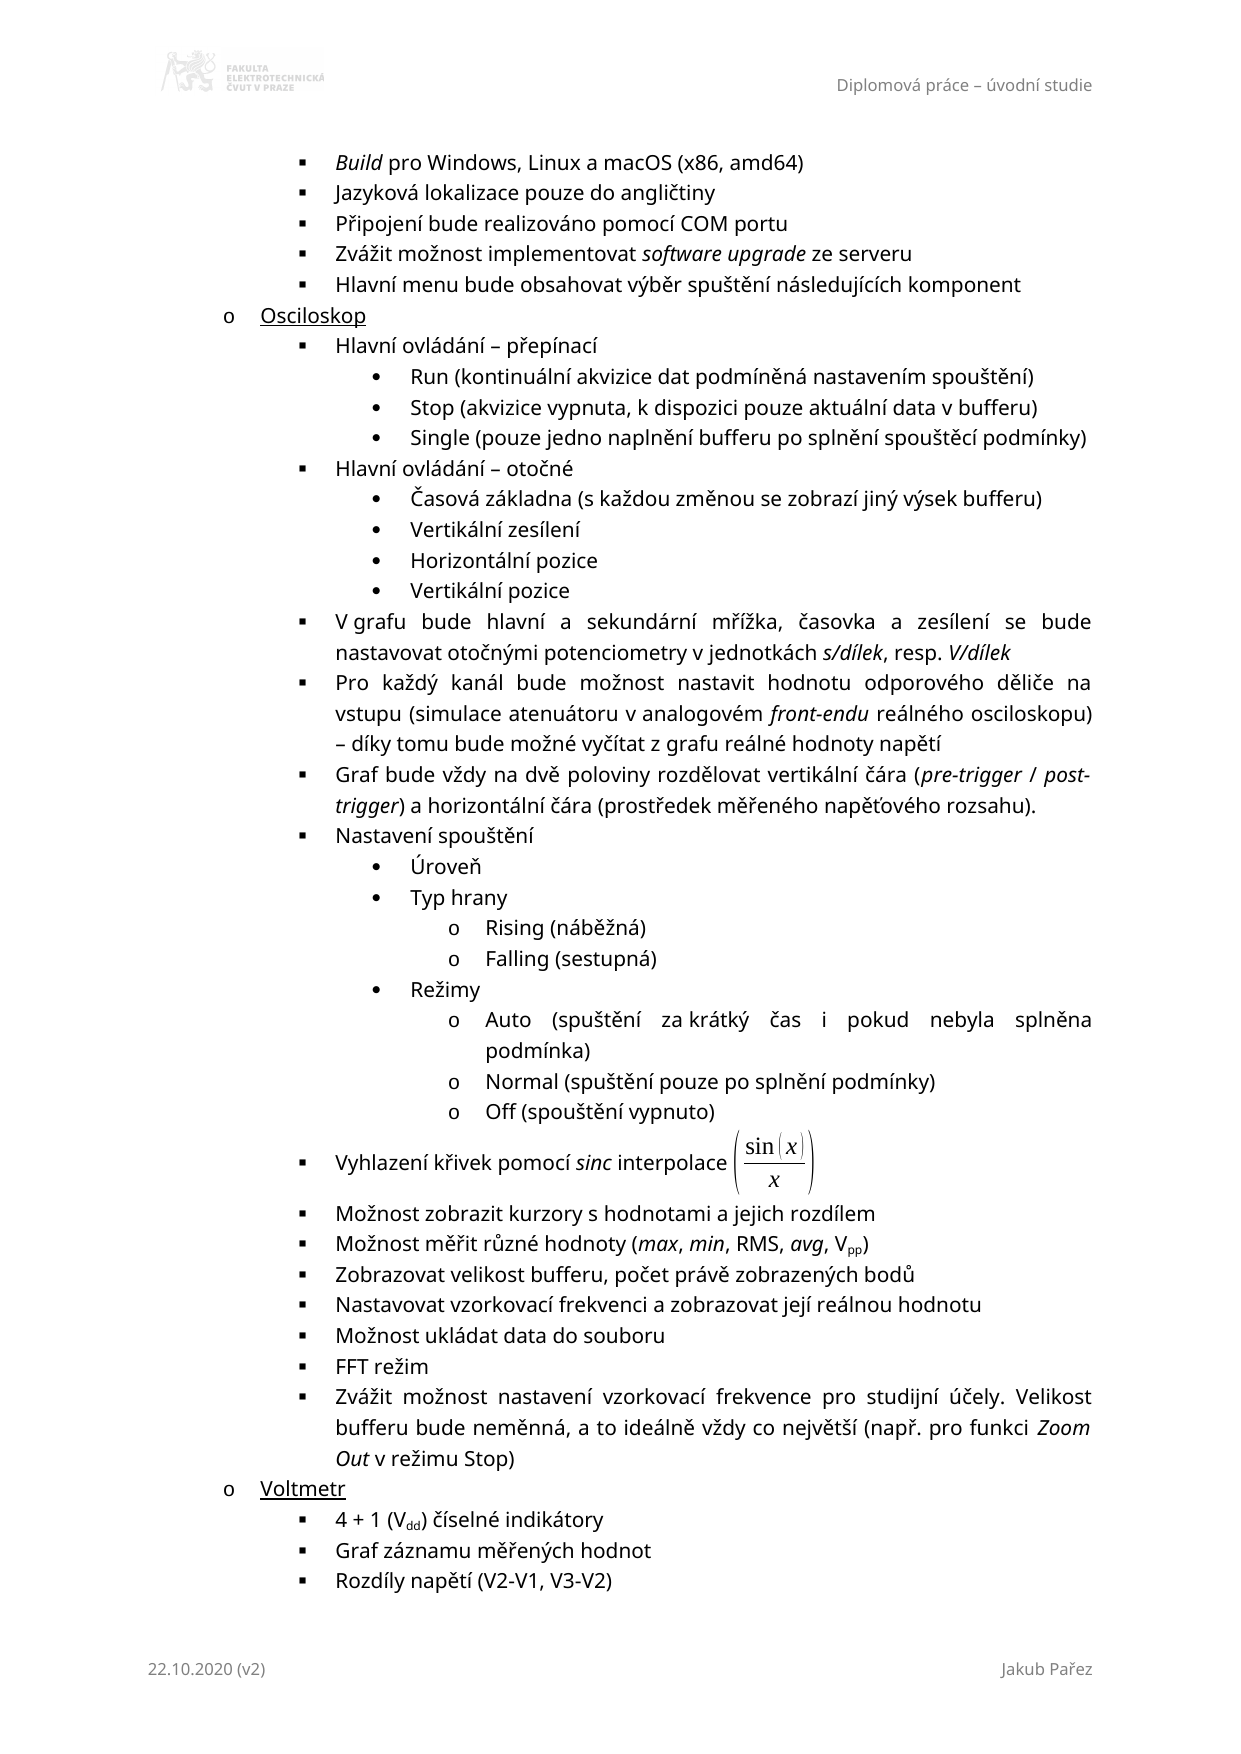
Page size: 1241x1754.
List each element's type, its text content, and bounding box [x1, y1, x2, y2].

list Zvážit možnost nastavení vzorkovací frekvence pro studijní účely. Velikost bufferu bude neměnná, a to ideálně vždy co největší (např. pro funkci Zoom Out v režimu Stop) [298, 1382, 1093, 1472]
list Voltmetr [223, 1474, 1093, 1503]
list Typ hrany [373, 883, 1093, 911]
list Časová základna (s každou změnou se zobrazí jiný výsek bufferu) [373, 484, 1093, 513]
list Graf bude vždy na dvě poloviny rozdělovat vertikální čára (pre-trigger / post-trigger) a horizontální čára (prostředek měřeného napěťového rozsahu). [298, 760, 1093, 819]
list Možnost zobrazit kurzory s hodnotami a jejich rozdílem [298, 1199, 1093, 1227]
list Nastavení spouštění [298, 821, 1093, 850]
list Hlavní menu bude obsahovat výběr spuštění následujících komponent [298, 270, 1093, 298]
list Single (pouze jedno naplnění bufferu po splnění spouštěcí podmínky) [373, 423, 1093, 452]
list FFT režim [298, 1352, 1093, 1380]
list Falling (sestupná) [448, 944, 1093, 973]
list Jazyková lokalizace pouze do angličtiny [298, 178, 1093, 207]
list V grafu bude hlavní a sekundární mřížka, časovka a zesílení se bude nastavovat otočnými potenciometry v jednotkách s/dílek, resp. V/dílek [298, 607, 1093, 666]
list Připojení bude realizováno pomocí COM portu [298, 209, 1093, 237]
list Rising (náběžná) [448, 913, 1093, 942]
list Nastavovat vzorkovací frekvenci a zobrazovat její reálnou hodnotu [298, 1291, 1093, 1319]
list Graf záznamu měřených hodnot [298, 1536, 1093, 1564]
list Normal (spuštění pouze po splnění podmínky) [448, 1067, 1093, 1095]
list Vertikální pozice [373, 576, 1093, 605]
list Zobrazovat velikost bufferu, počet právě zobrazených bodů [298, 1260, 1093, 1288]
list Vyhlazení křivek pomocí sinc interpolace [298, 1128, 1093, 1197]
list Stop (akvizice vypnuta, k dispozici pouze aktuální data v bufferu) [373, 393, 1093, 421]
list Hlavní ovládání – přepínací [298, 331, 1093, 360]
list 4 + 1 (Vdd) číselné indikátory [298, 1505, 1093, 1533]
list Rozdíly napětí (V2-V1, V3-V2) [298, 1566, 1093, 1595]
list Možnost měřit různé hodnoty (max, min, RMS, avg, Vpp) [298, 1229, 1093, 1258]
list Zvážit možnost implementovat software upgrade ze serveru [298, 239, 1093, 268]
list Osciloskop [223, 301, 1093, 329]
list Úroveň [373, 852, 1093, 881]
list Horizontální pozice [373, 546, 1093, 574]
list Pro každý kanál bude možnost nastavit hodnotu odporového děliče na vstupu (simulace atenuátoru v analogovém front-endu reálného osciloskopu) – díky tomu bude možné vyčítat z grafu reálné hodnoty napětí [298, 668, 1093, 758]
list Run (kontinuální akvizice dat podmíněná nastavením spouštění) [373, 362, 1093, 391]
list Hlavní ovládání – otočné [298, 454, 1093, 482]
list Režimy [373, 975, 1093, 1003]
list Off (spouštění vypnuto) [448, 1097, 1093, 1126]
list Auto (spuštění za krátký čas i pokud nebyla splněna podmínka) [448, 1005, 1093, 1064]
list Vertikální zesílení [373, 515, 1093, 544]
list Možnost ukládat data do souboru [298, 1321, 1093, 1350]
list Build pro Windows, Linux a macOS (x86, amd64) [298, 148, 1093, 176]
